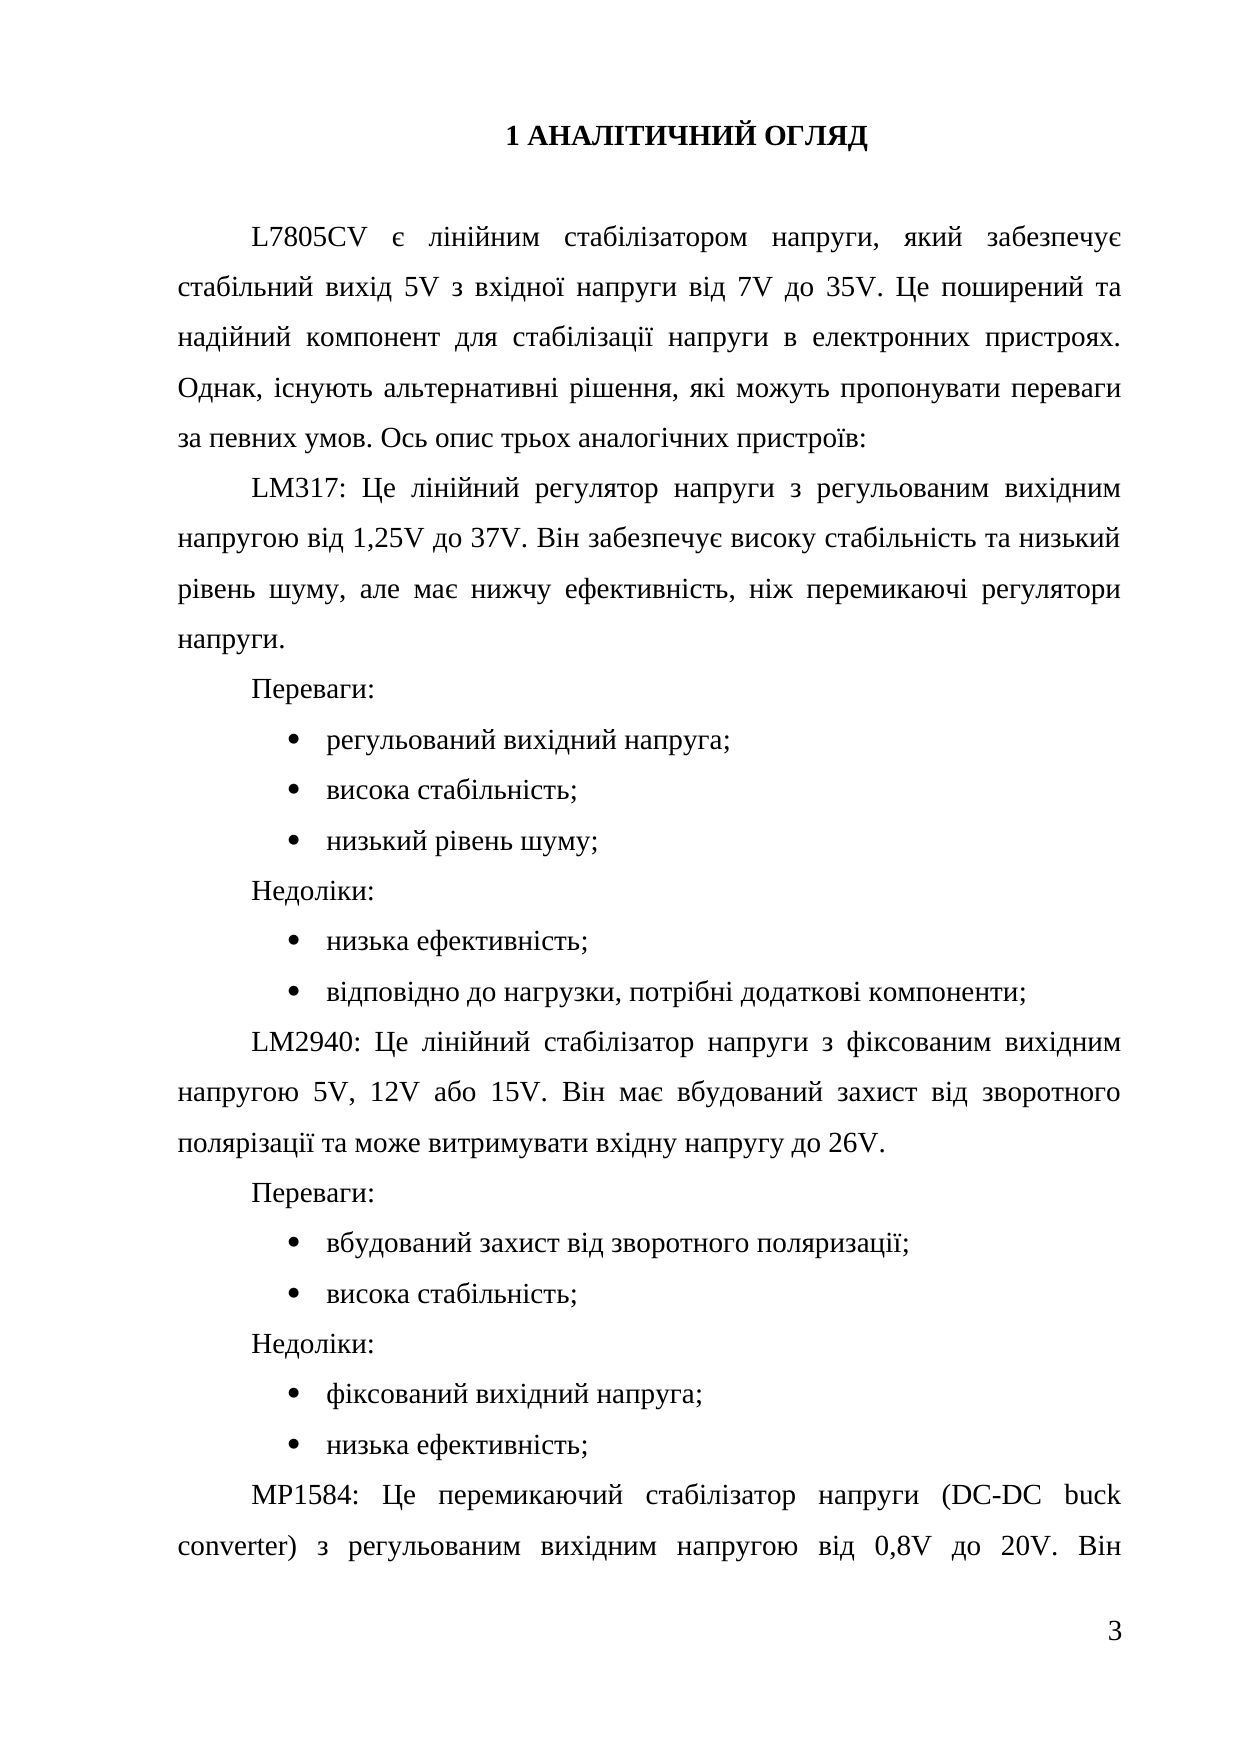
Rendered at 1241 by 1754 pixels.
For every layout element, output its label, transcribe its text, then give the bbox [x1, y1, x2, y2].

list висока стабільність; [288, 772, 1122, 806]
text Недоліки: [177, 1326, 1122, 1360]
text LM317: Це лінійний регулятор напруги з регульованим вихідним напругою від 1,25V до 37V. Він забезпечує високу стабільність та низький рівень шуму, але має нижчу ефективність, ніж перемикаючі регулятори напруги. [177, 470, 1122, 655]
list низька ефективність; [288, 1427, 1122, 1461]
text Недоліки: [177, 873, 1122, 907]
list вбудований захист від зворотного поляризації; [288, 1226, 1122, 1259]
text LM2940: Це лінійний стабілізатор напруги з фіксованим вихідним напругою 5V, 12V або 15V. Він має вбудований захист від зворотного полярізації та може витримувати вхідну напругу до 26V. [177, 1024, 1122, 1158]
list низька ефективність; [288, 923, 1122, 957]
text Переваги: [177, 672, 1122, 705]
text L7805CV є лінійним стабілізатором напруги, який забезпечує стабільний вихід 5V з вхідної напруги від 7V до 35V. Це поширений та надійний компонент для стабілізації напруги в електронних пристроях. Однак, існують альтернативні рішення, які можуть пропонувати переваги за певних умов. Ось опис трьох аналогічних пристроїв: [177, 219, 1122, 453]
text 1 АНАЛІТИЧНИЙ ОГЛЯД [177, 118, 1122, 152]
list відповідно до нагрузки, потрібні додаткові компоненти; [288, 974, 1122, 1007]
list фіксований вихідний напруга; [288, 1377, 1122, 1410]
list регульований вихідний напруга; [288, 722, 1122, 756]
list низький рівень шуму; [288, 823, 1122, 856]
text Переваги: [177, 1175, 1122, 1209]
list висока стабільність; [288, 1276, 1122, 1309]
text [177, 1477, 1122, 1561]
